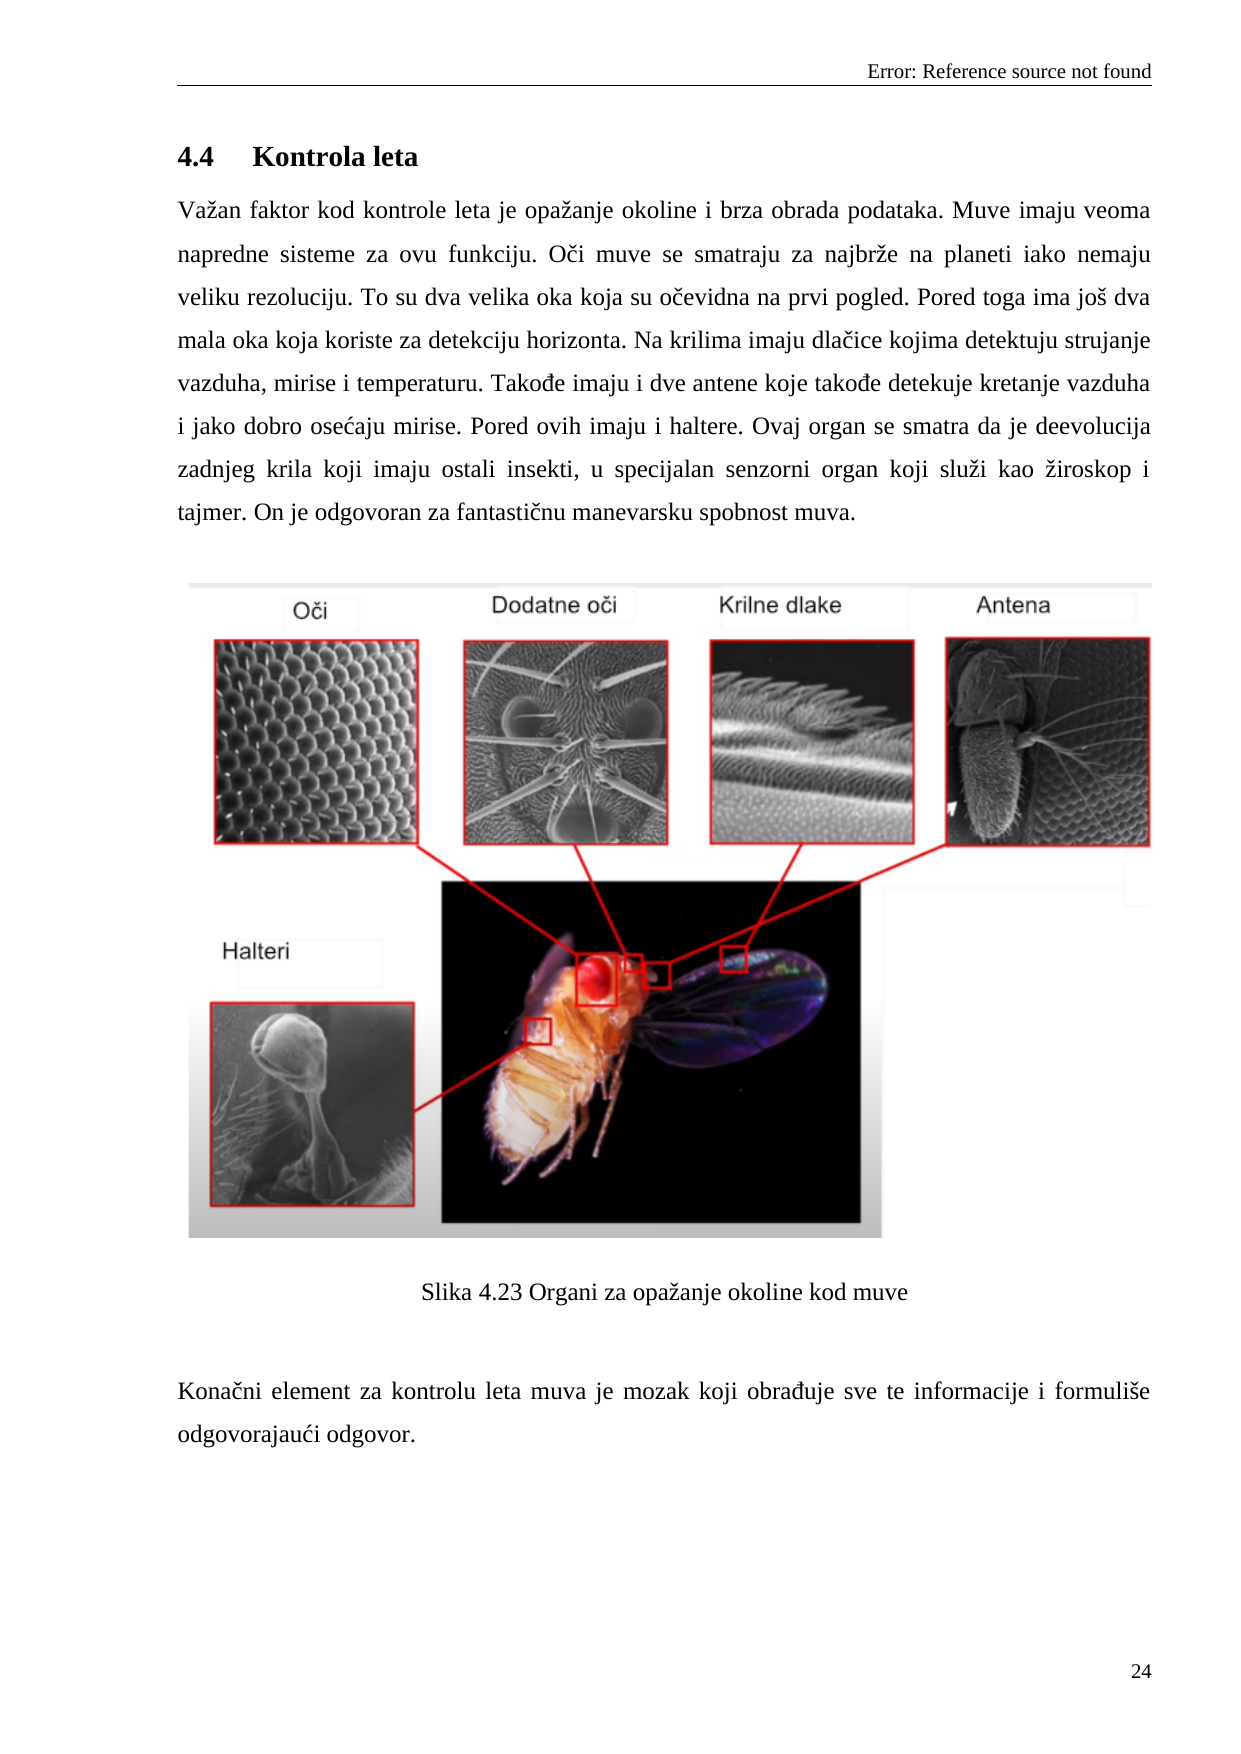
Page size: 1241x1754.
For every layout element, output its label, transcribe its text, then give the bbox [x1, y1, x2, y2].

text Važan faktor kod kontrole leta je opažanje okoline i brza obrada podataka. Muve imaju veoma napredne sisteme za ovu funkciju. Oči muve se smatraju za najbrže na planeti iako nemaju veliku rezoluciju. To su dva velika oka koja su očevidna na prvi pogled. Pored toga ima još dva mala oka koja koriste za detekciju horizonta. Na krilima imaju dlačice kojima detektuju strujanje vazduha, mirise i temperaturu. Takođe imaju i dve antene koje takođe detekuje kretanje vazduha i jako dobro osećaju mirise. Pored ovih imaju i haltere. Ovaj organ se smatra da je deevolucija zadnjeg krila koji imaju ostali insekti, u specijalan senzorni organ koji služi kao žiroskop i tajmer. On je odgovoran za fantastičnu manevarsku spobnost muva. [177, 196, 1152, 526]
picture [188, 583, 1152, 1238]
subtitle Kontrola leta [177, 139, 1152, 172]
text Konačni element za kontrolu leta muva je mozak koji obrađuje sve te informacije i formuliše odgovorajaući odgovor. [177, 1376, 1152, 1448]
